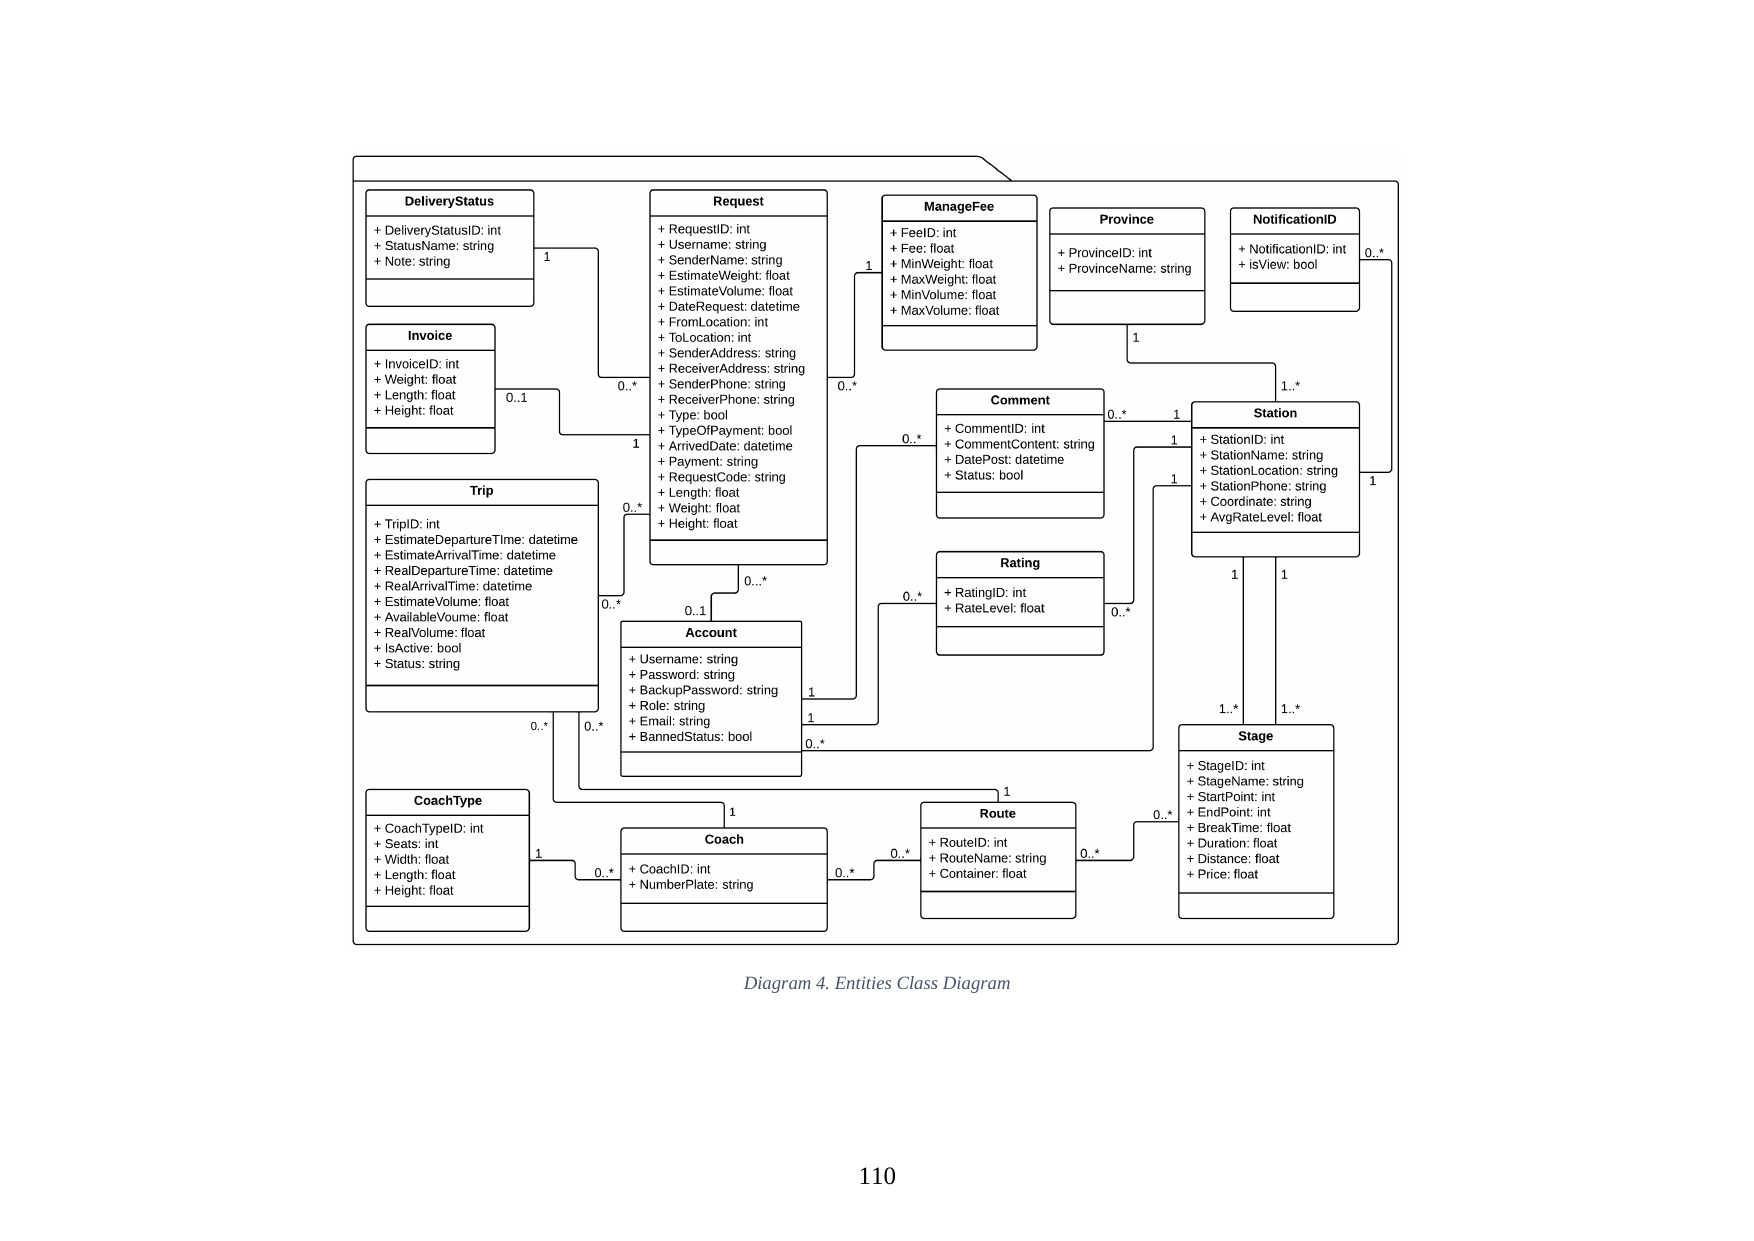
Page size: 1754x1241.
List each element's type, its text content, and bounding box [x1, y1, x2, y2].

picture [348, 150, 1406, 953]
